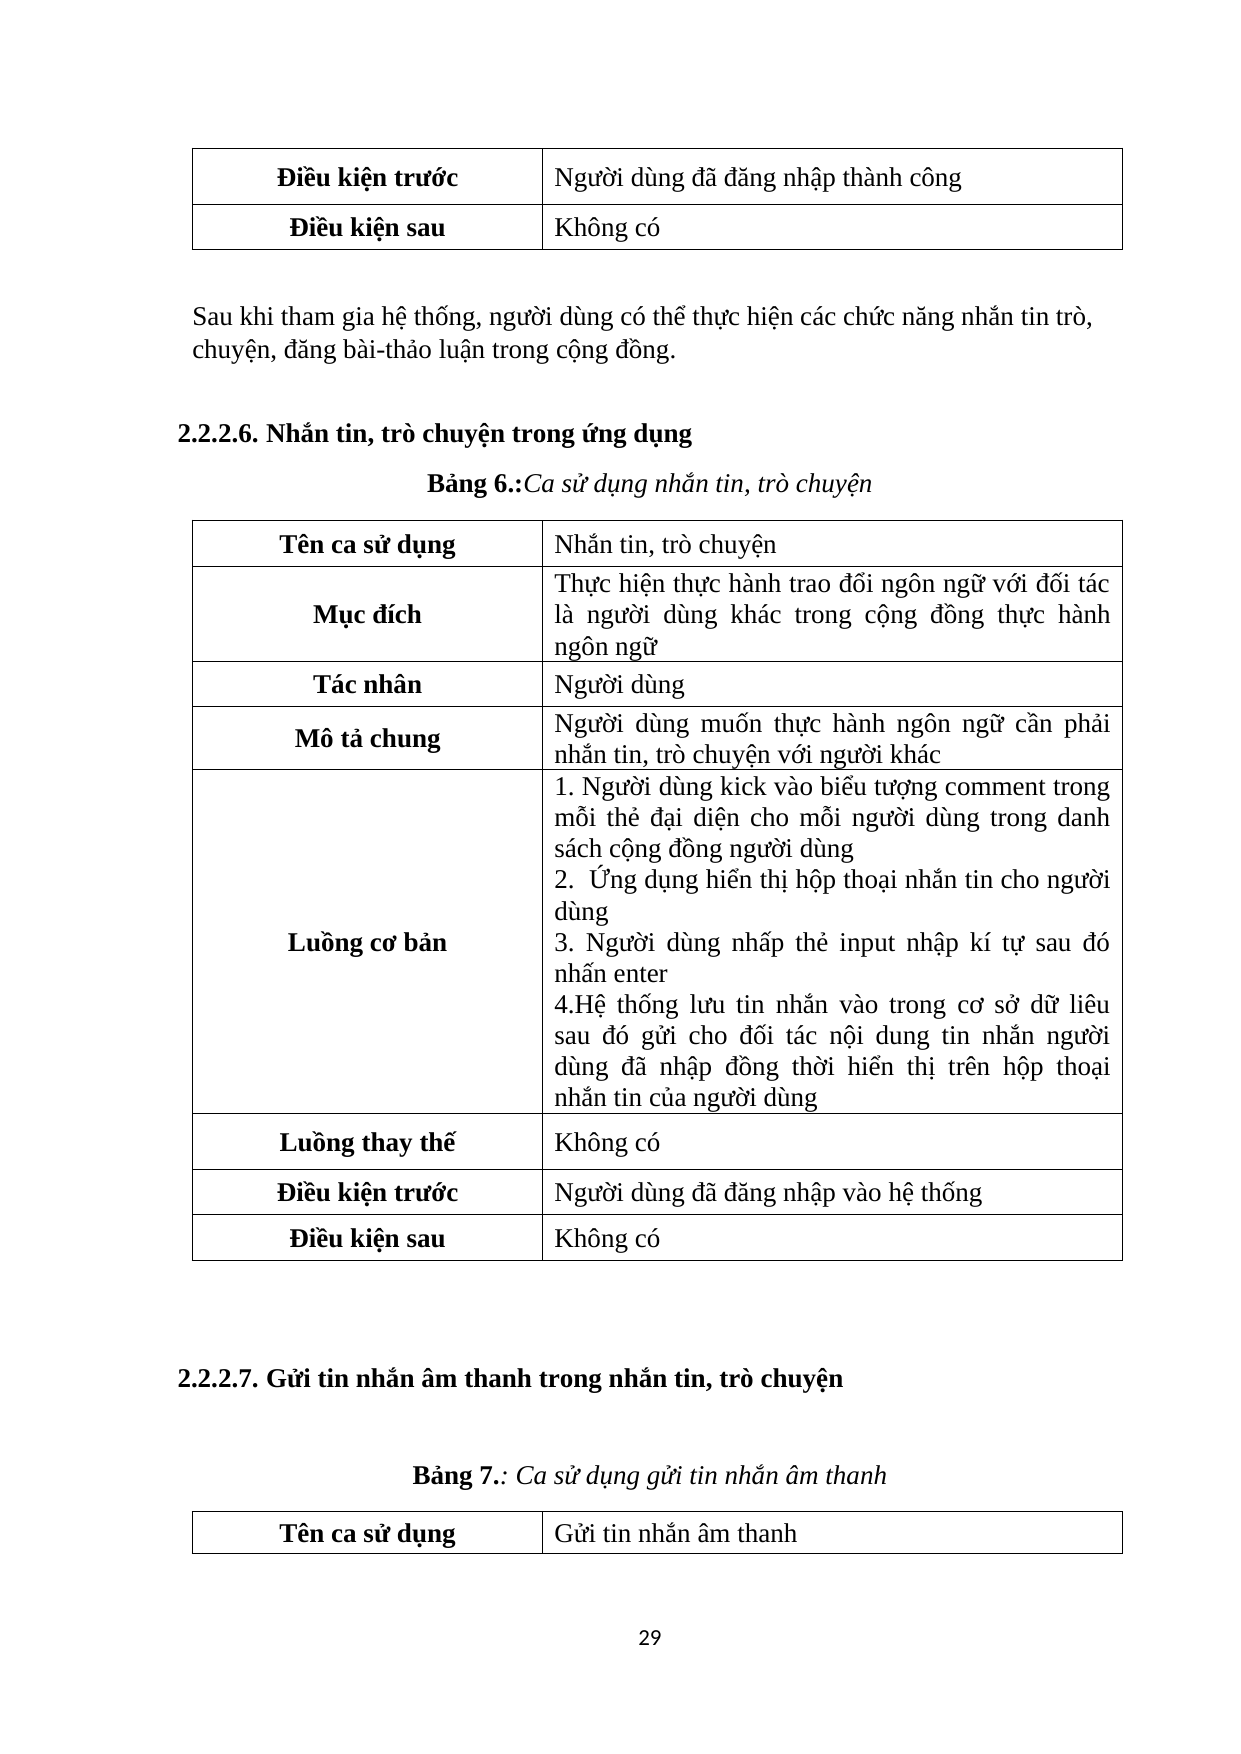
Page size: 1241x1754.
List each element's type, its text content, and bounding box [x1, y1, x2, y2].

table_cell Luồng thay thế [193, 1114, 542, 1169]
table_cell Người dùng [543, 662, 1122, 706]
table_cell Người dùng muốn thực hành ngôn ngữ cần phải nhắn tin, trò chuyện với người khác [543, 707, 1122, 769]
text Bảng 6.:Ca sử dụng nhắn tin, trò chuyện [177, 467, 1122, 499]
table_cell Mô tả chung [193, 707, 542, 769]
table_cell Không có [543, 205, 1122, 249]
table_header Gửi tin nhắn âm thanh [543, 1512, 1122, 1553]
text Sau khi tham gia hệ thống, người dùng có thể thực hiện các chức năng nhắn tin trò, chuyện, đăng bài-thảo luận trong cộng đồng. [192, 300, 1122, 365]
list Gửi tin nhắn âm thanh trong nhắn tin, trò chuyện [177, 1362, 1122, 1393]
table_cell Thực hiện thực hành trao đổi ngôn ngữ với đối tác là người dùng khác trong cộng đồng thực hành ngôn ngữ [543, 567, 1122, 661]
table_header Nhắn tin, trò chuyện [543, 521, 1122, 566]
text Bảng 7.: Ca sử dụng gửi tin nhắn âm thanh [177, 1459, 1122, 1490]
table_header Tên ca sử dụng [193, 521, 542, 566]
table_cell Tác nhân [193, 662, 542, 706]
table_cell Luồng cơ bản [193, 770, 542, 1113]
table_cell Không có [543, 1215, 1122, 1260]
table_cell Điều kiện sau [193, 205, 542, 249]
table_cell Điều kiện sau [193, 1215, 542, 1260]
table_header Tên ca sử dụng [193, 1512, 542, 1553]
table_cell Người dùng đã đăng nhập thành công [543, 149, 1122, 204]
table_cell Không có [543, 1114, 1122, 1169]
list Nhắn tin, trò chuyện trong ứng dụng [177, 417, 1122, 448]
table_cell Mục đích [193, 567, 542, 661]
table_cell 1. Người dùng kick vào biểu tượng comment trong mỗi thẻ đại diện cho mỗi người dùng trong danh sách cộng đồng người dùng 2. Ứng dụng hiển thị hộp thoại nhắn tin cho người dùng 3. Người dùng nhấp thẻ input nhập kí tự sau đó nhấn enter 4.Hệ thống lưu tin nhắn vào trong cơ sở dữ liêu sau đó gửi cho đối tác nội dung tin nhắn người dùng đã nhập đồng thời hiển thị trên hộp thoại nhắn tin của người dùng [543, 770, 1122, 1113]
table_cell Điều kiện trước [193, 1170, 542, 1214]
table_cell Điều kiện trước [193, 149, 542, 204]
table_cell Người dùng đã đăng nhập vào hệ thống [543, 1170, 1122, 1214]
